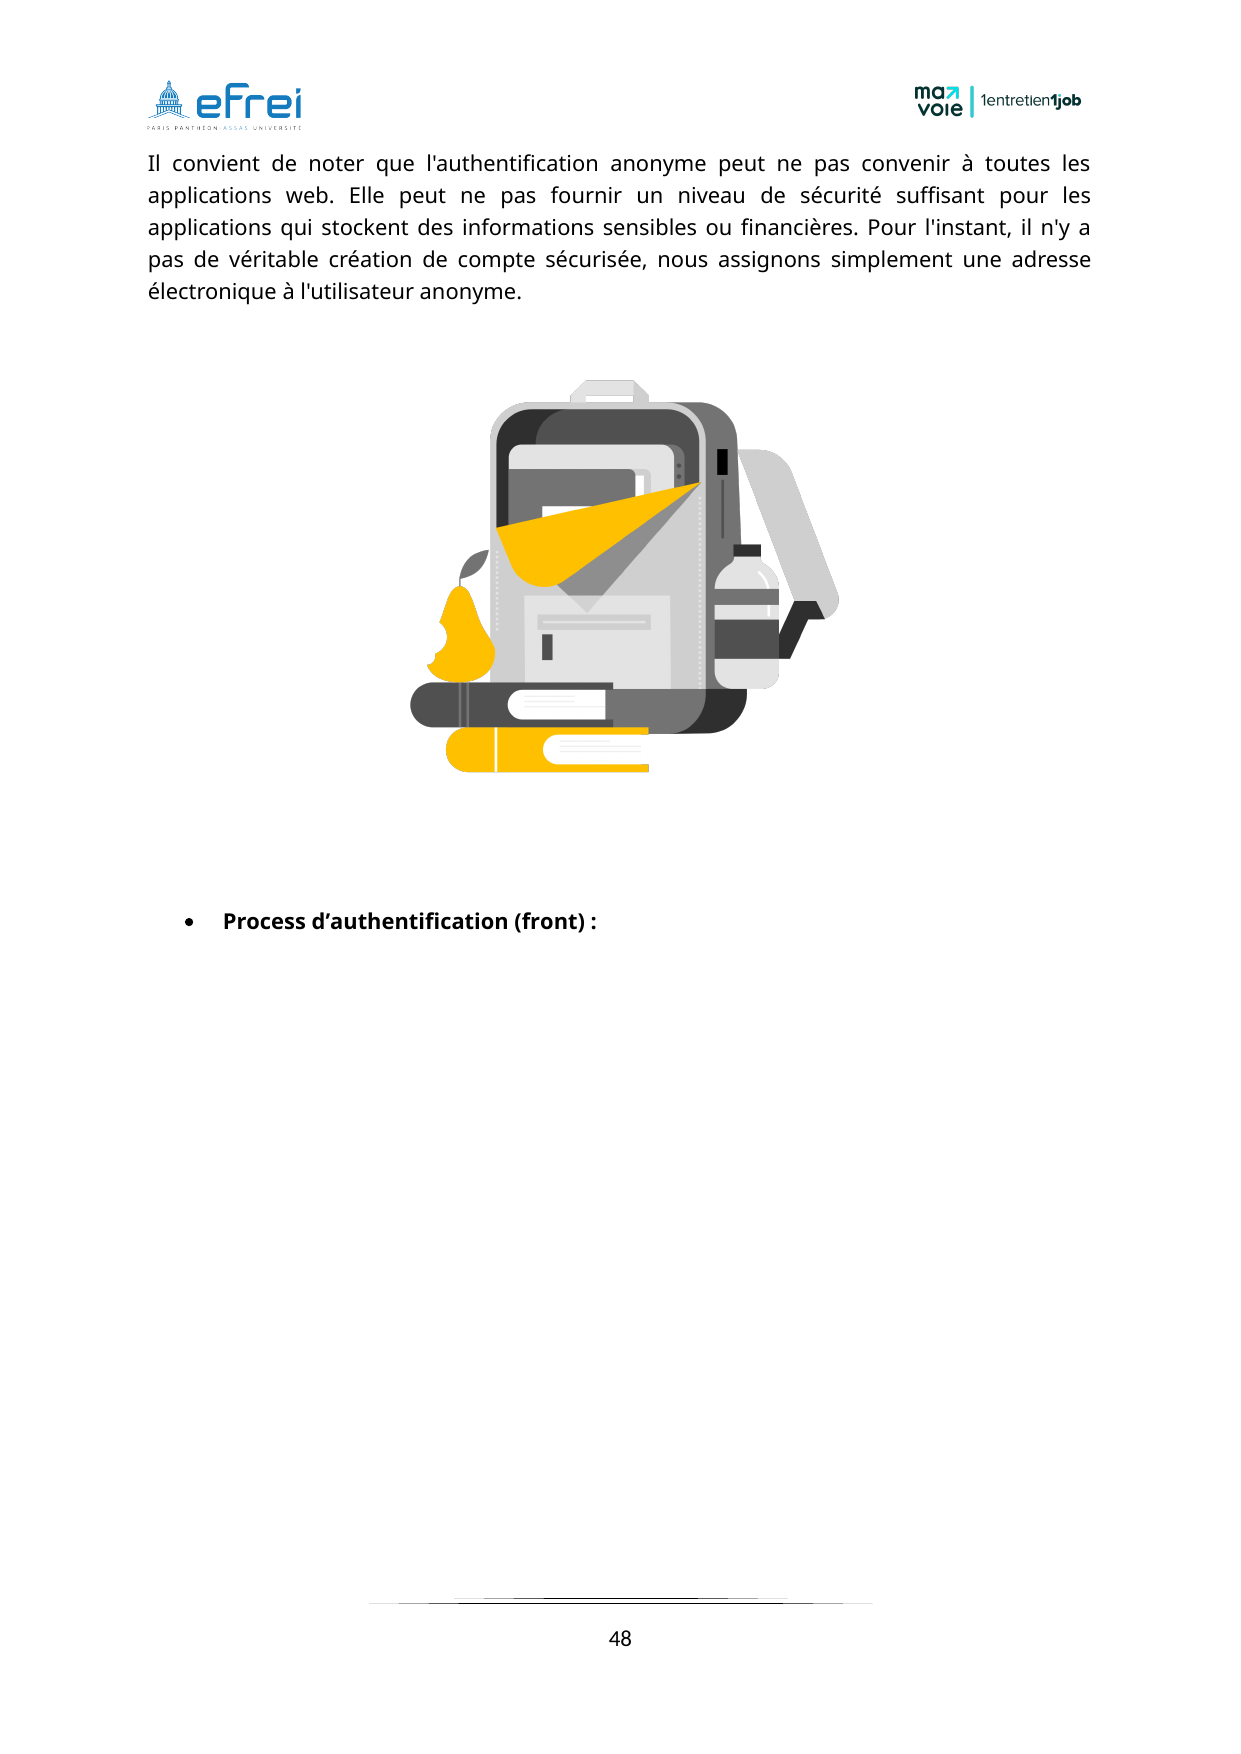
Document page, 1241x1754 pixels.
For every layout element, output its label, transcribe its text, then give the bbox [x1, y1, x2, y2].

picture [147, 80, 301, 130]
picture [315, 306, 933, 885]
picture [903, 73, 1093, 130]
list Process d’authentification (front) : [185, 906, 1093, 936]
text Il convient de noter que l'authentification anonyme peut ne pas convenir à toutes les applications web. Elle peut ne pas fournir un niveau de sécurité suffisant pour les applications qui stockent des informations sensibles ou financières. Pour l'instant, il n'y a pas de véritable création de compte sécurisée, nous assignons simplement une adresse électronique à l'utilisateur anonyme. [148, 148, 1093, 306]
